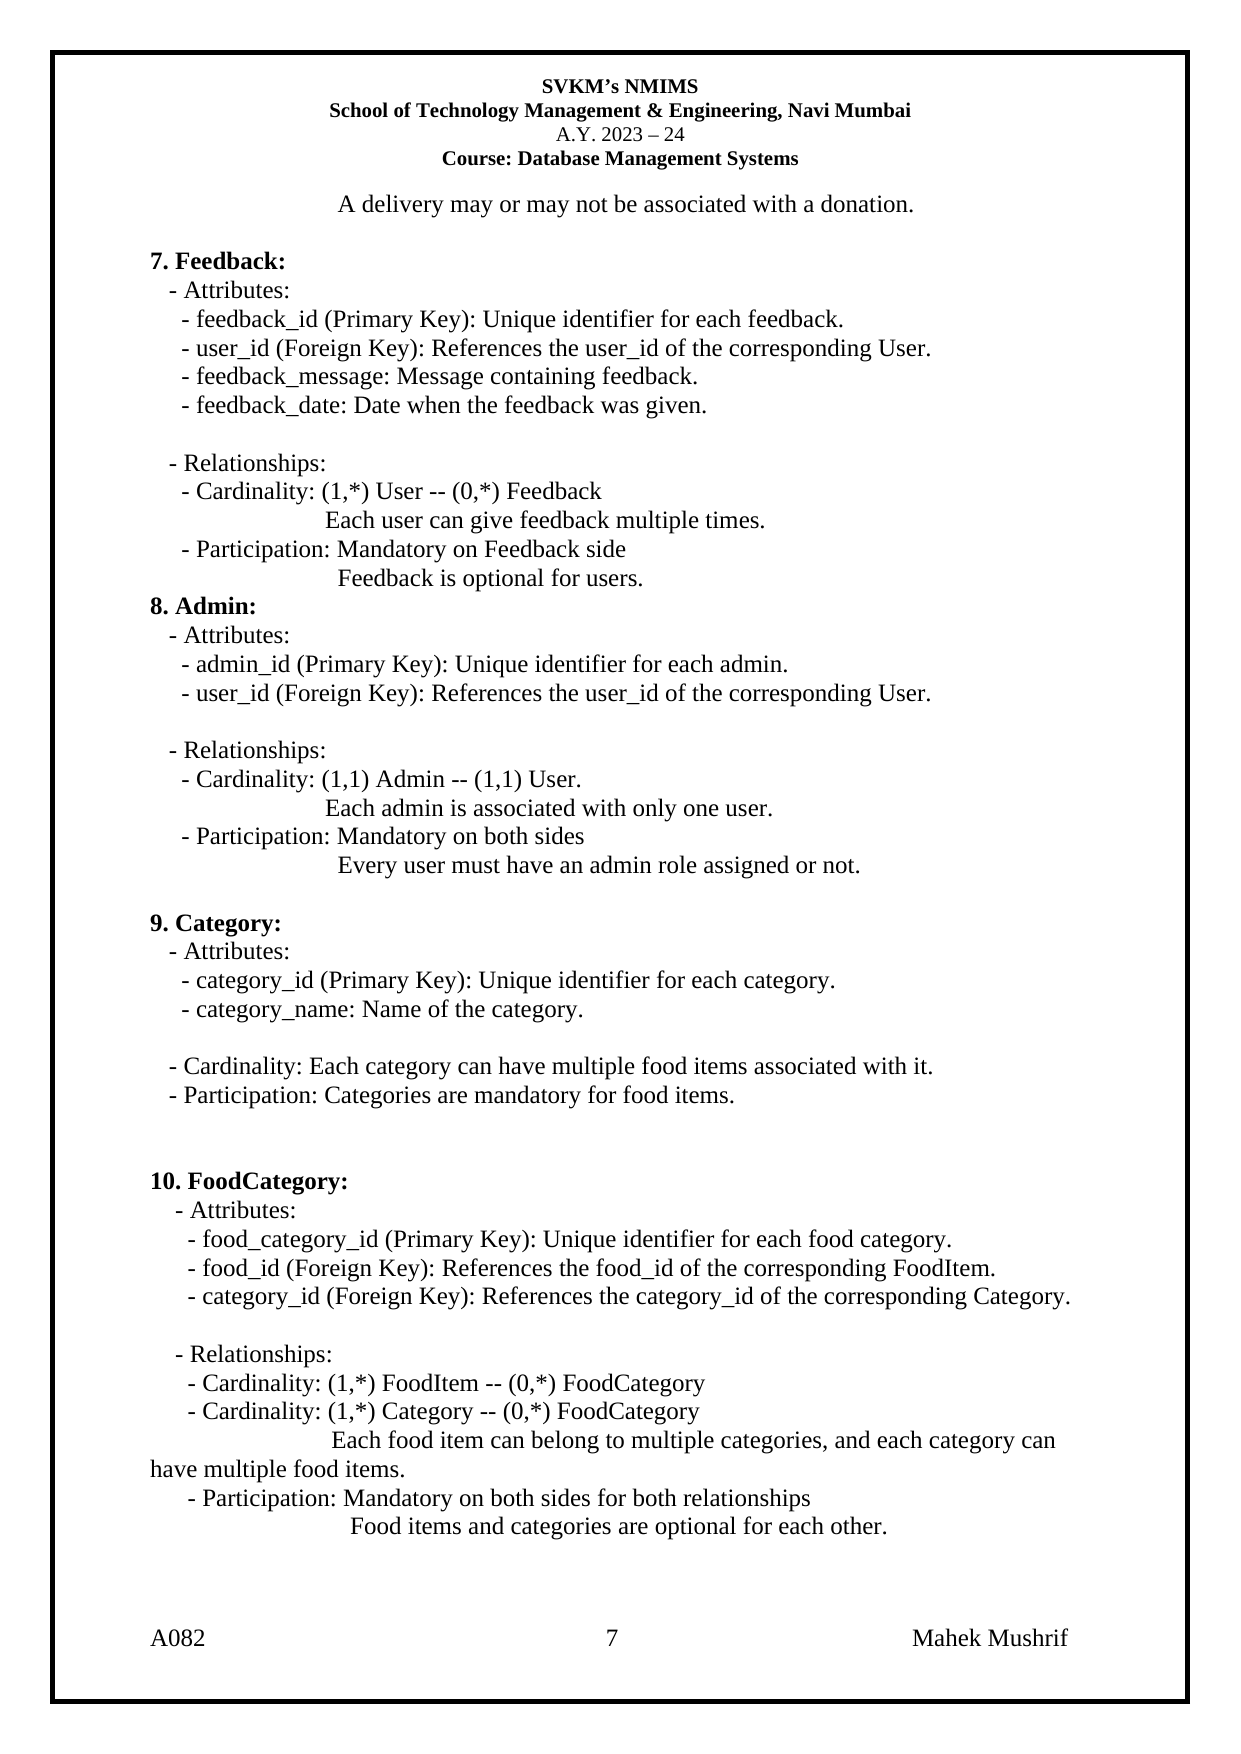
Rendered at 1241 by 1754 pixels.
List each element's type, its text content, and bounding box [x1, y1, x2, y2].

text - category_id (Primary Key): Unique identifier for each category. [150, 965, 1090, 994]
text 10. FoodCategory: [150, 1166, 1090, 1195]
text - Relationships: [150, 1339, 1090, 1368]
text - Participation: Mandatory on Feedback side [150, 534, 1090, 563]
text - Attributes: [150, 620, 1090, 649]
text Each user can give feedback multiple times. [150, 505, 1090, 534]
text - user_id (Foreign Key): References the user_id of the corresponding User. [150, 678, 1090, 706]
text - Participation: Mandatory on both sides for both relationships [150, 1483, 1090, 1511]
text - feedback_date: Date when the feedback was given. [150, 390, 1090, 419]
text 9. Category: [150, 908, 1090, 936]
text - category_id (Foreign Key): References the category_id of the corresponding Category. [150, 1281, 1090, 1310]
text - admin_id (Primary Key): Unique identifier for each admin. [150, 649, 1090, 678]
text A delivery may or may not be associated with a donation. [150, 189, 1090, 218]
text - Participation: Categories are mandatory for food items. [150, 1080, 1090, 1109]
text 7. Feedback: [150, 246, 1090, 275]
text - Cardinality: (1,*) FoodItem -- (0,*) FoodCategory [150, 1368, 1090, 1396]
text - Attributes: [150, 936, 1090, 965]
text - feedback_message: Message containing feedback. [150, 361, 1090, 390]
text - user_id (Foreign Key): References the user_id of the corresponding User. [150, 333, 1090, 361]
text - Participation: Mandatory on both sides [150, 821, 1090, 850]
text - Attributes: [150, 1195, 1090, 1224]
text - Attributes: [150, 275, 1090, 304]
text Food items and categories are optional for each other. [150, 1511, 1090, 1540]
text - category_name: Name of the category. [150, 994, 1090, 1023]
text - Cardinality: Each category can have multiple food items associated with it. [150, 1051, 1090, 1080]
text - Relationships: [150, 735, 1090, 764]
text Each admin is associated with only one user. [150, 793, 1090, 821]
text - feedback_id (Primary Key): Unique identifier for each feedback. [150, 304, 1090, 333]
text - food_category_id (Primary Key): Unique identifier for each food category. [150, 1224, 1090, 1253]
text - Relationships: [150, 448, 1090, 476]
text Each food item can belong to multiple categories, and each category can have multiple food items. [150, 1425, 1090, 1483]
text - Cardinality: (1,*) User -- (0,*) Feedback [150, 476, 1090, 505]
text Feedback is optional for users. [150, 563, 1090, 591]
text - Cardinality: (1,1) Admin -- (1,1) User. [150, 764, 1090, 793]
text Every user must have an admin role assigned or not. [150, 850, 1090, 879]
text - food_id (Foreign Key): References the food_id of the corresponding FoodItem. [150, 1253, 1090, 1281]
text - Cardinality: (1,*) Category -- (0,*) FoodCategory [150, 1396, 1090, 1425]
text 8. Admin: [150, 591, 1090, 620]
